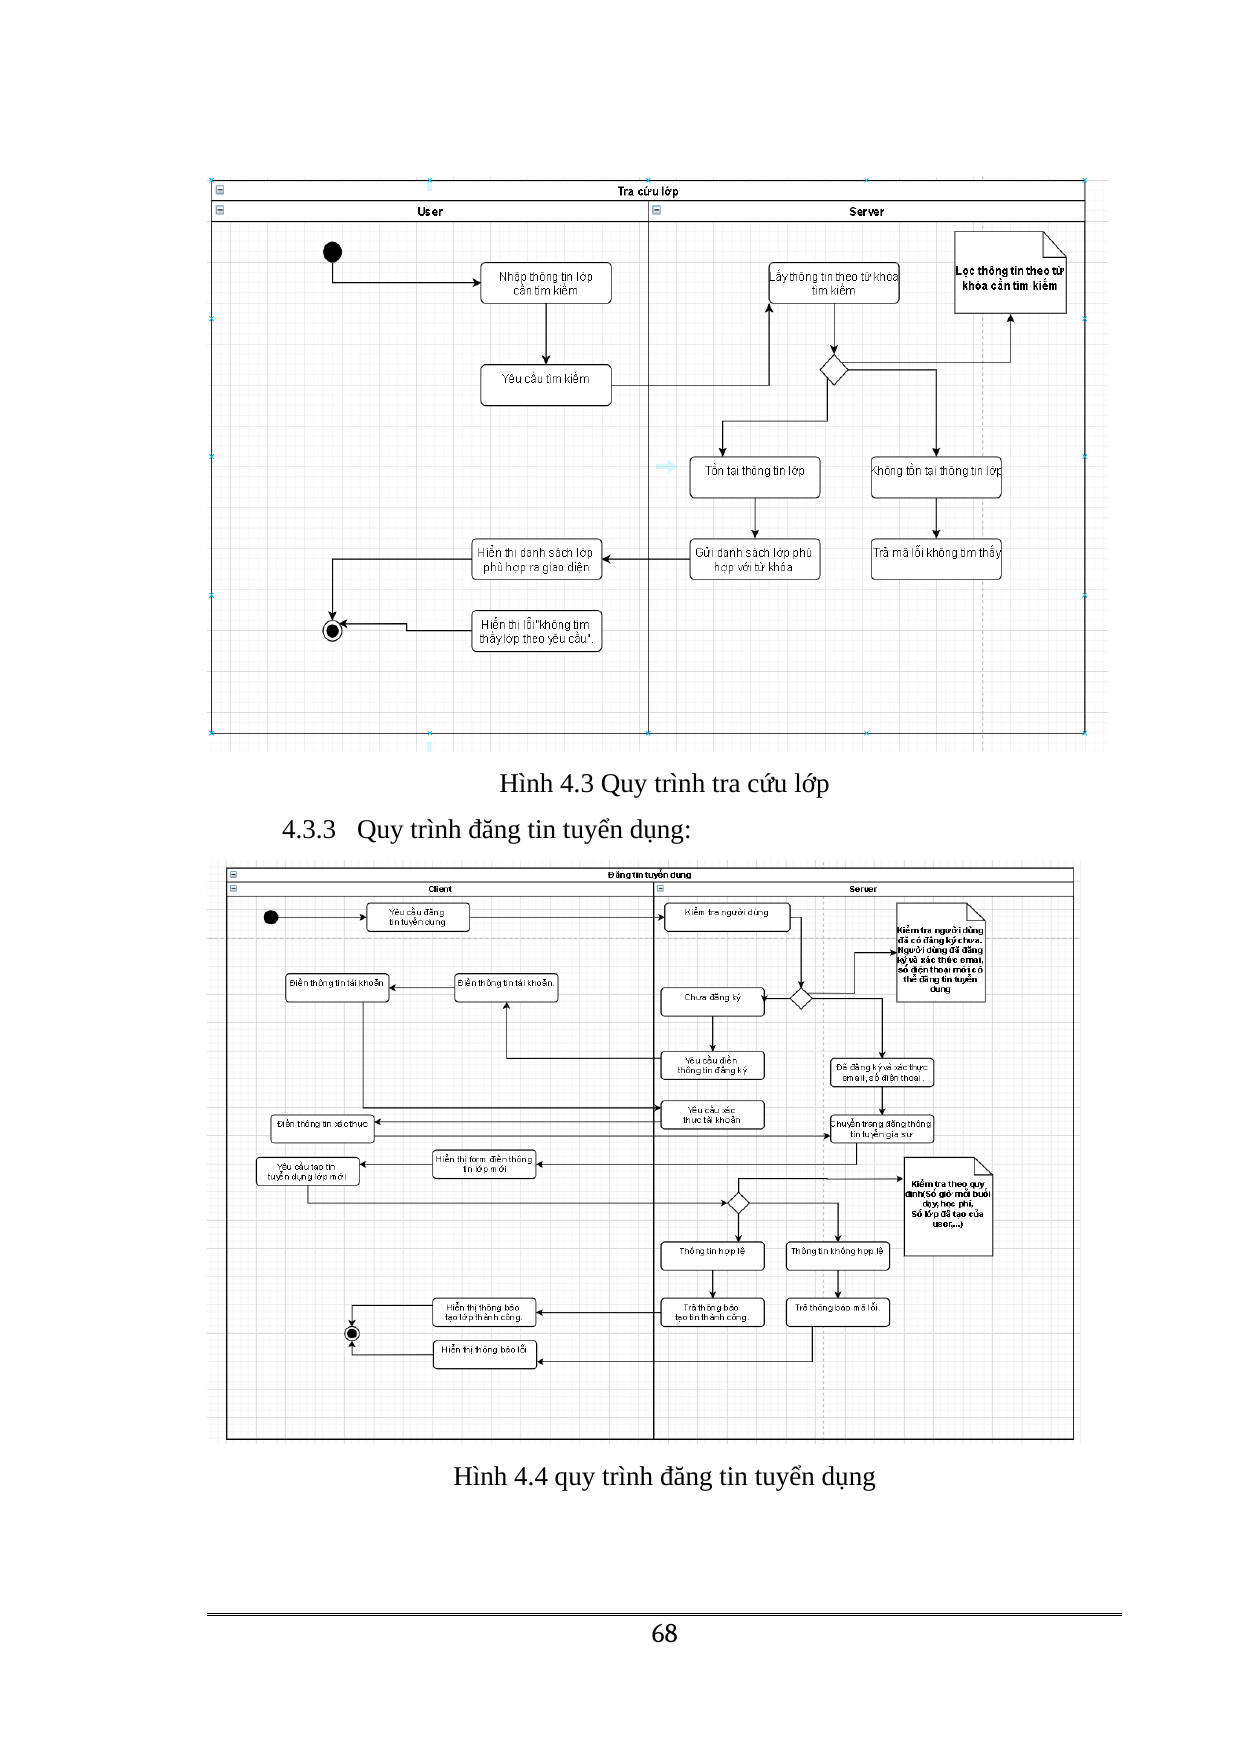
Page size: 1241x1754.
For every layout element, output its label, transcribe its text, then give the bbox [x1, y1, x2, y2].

list Quy trình đăng tin tuyển dụng: [282, 814, 1122, 845]
list Hình 4.3 Quy trình tra cứu lớp [207, 767, 1122, 798]
list Hình 4.4 quy trình đăng tin tuyển dụng [207, 1459, 1122, 1491]
